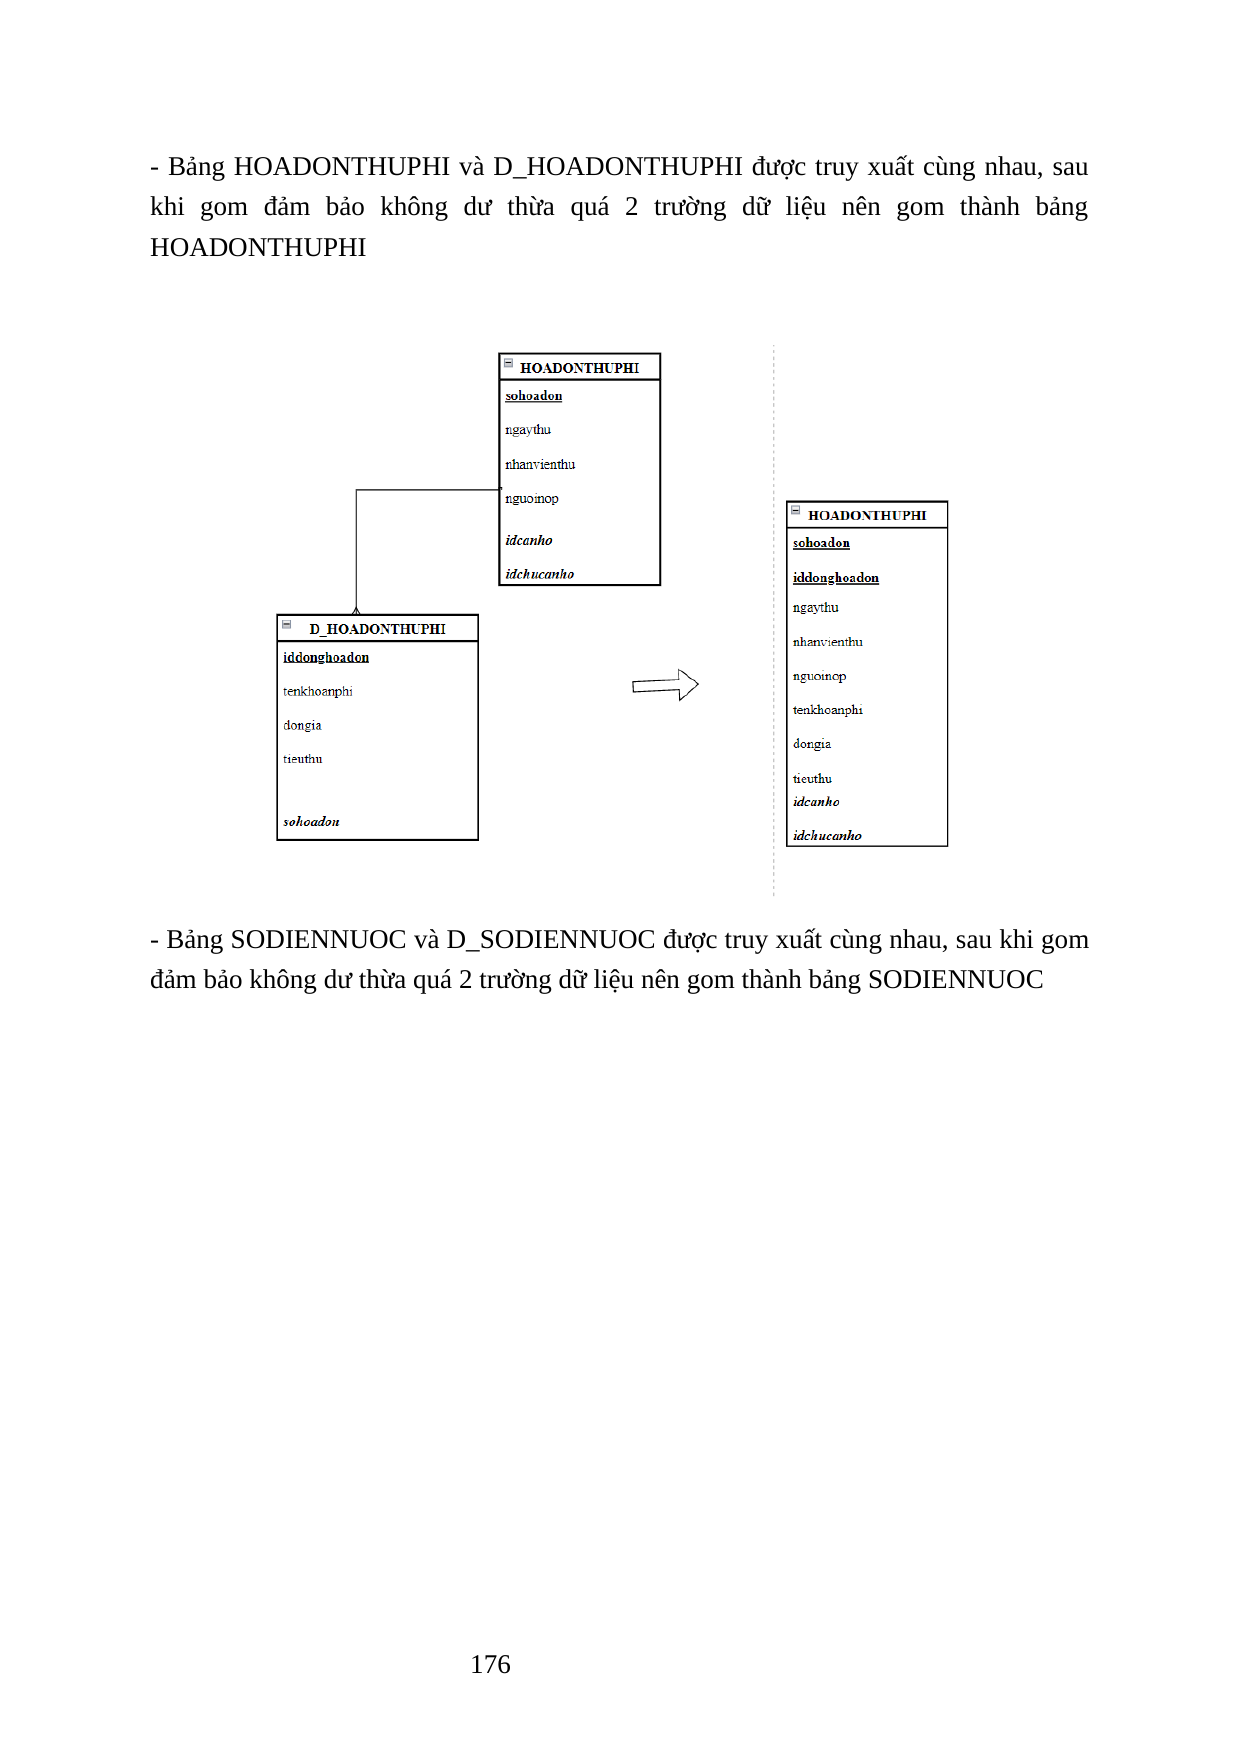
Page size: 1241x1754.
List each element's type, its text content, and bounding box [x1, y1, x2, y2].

text - Bảng SODIENNUOC và D_SODIENNUOC được truy xuất cùng nhau, sau khi gom đảm bảo không dư thừa quá 2 trường dữ liệu nên gom thành bảng SODIENNUOC [150, 923, 1090, 994]
picture [252, 345, 989, 897]
text - Bảng HOADONTHUPHI và D_HOADONTHUPHI được truy xuất cùng nhau, sau khi gom đảm bảo không dư thừa quá 2 trường dữ liệu nên gom thành bảng HOADONTHUPHI [150, 150, 1090, 262]
